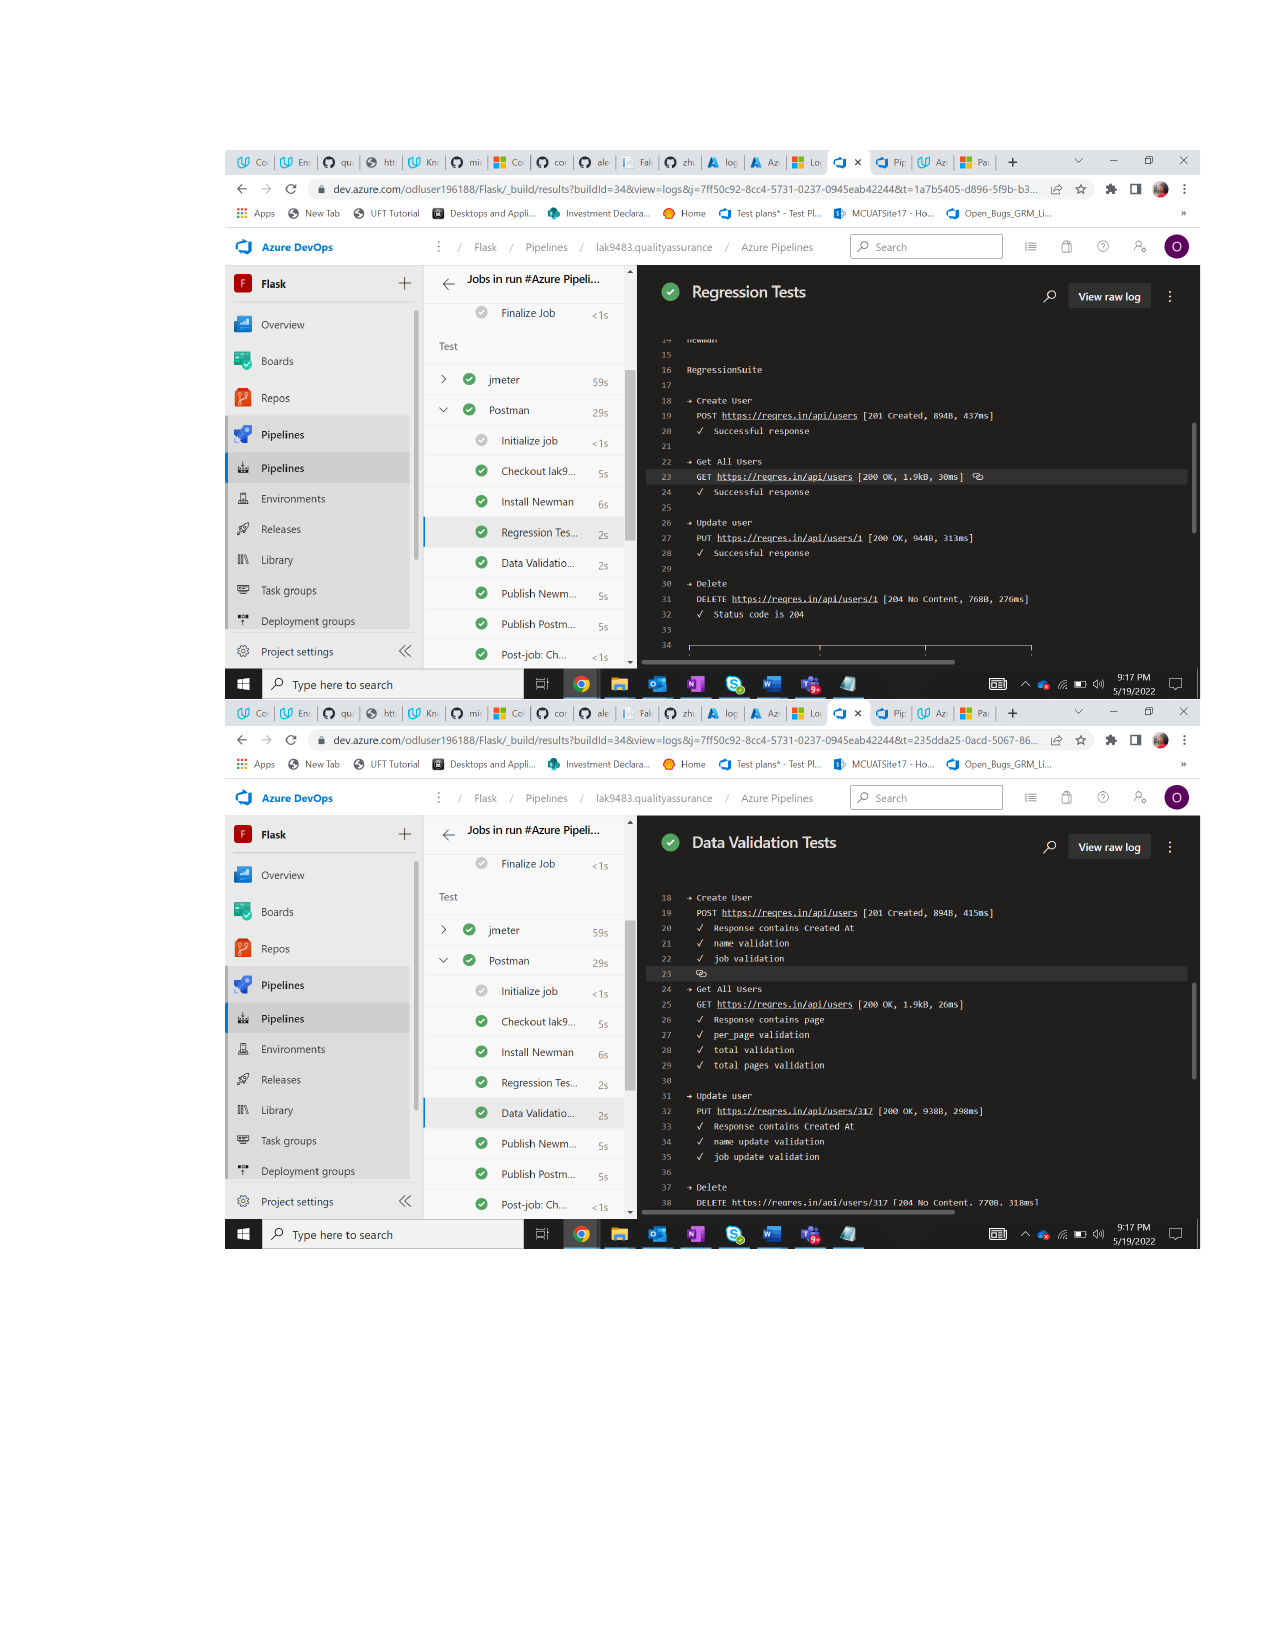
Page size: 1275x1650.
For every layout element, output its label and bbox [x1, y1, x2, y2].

picture [225, 150, 1200, 699]
picture [225, 700, 1200, 1249]
